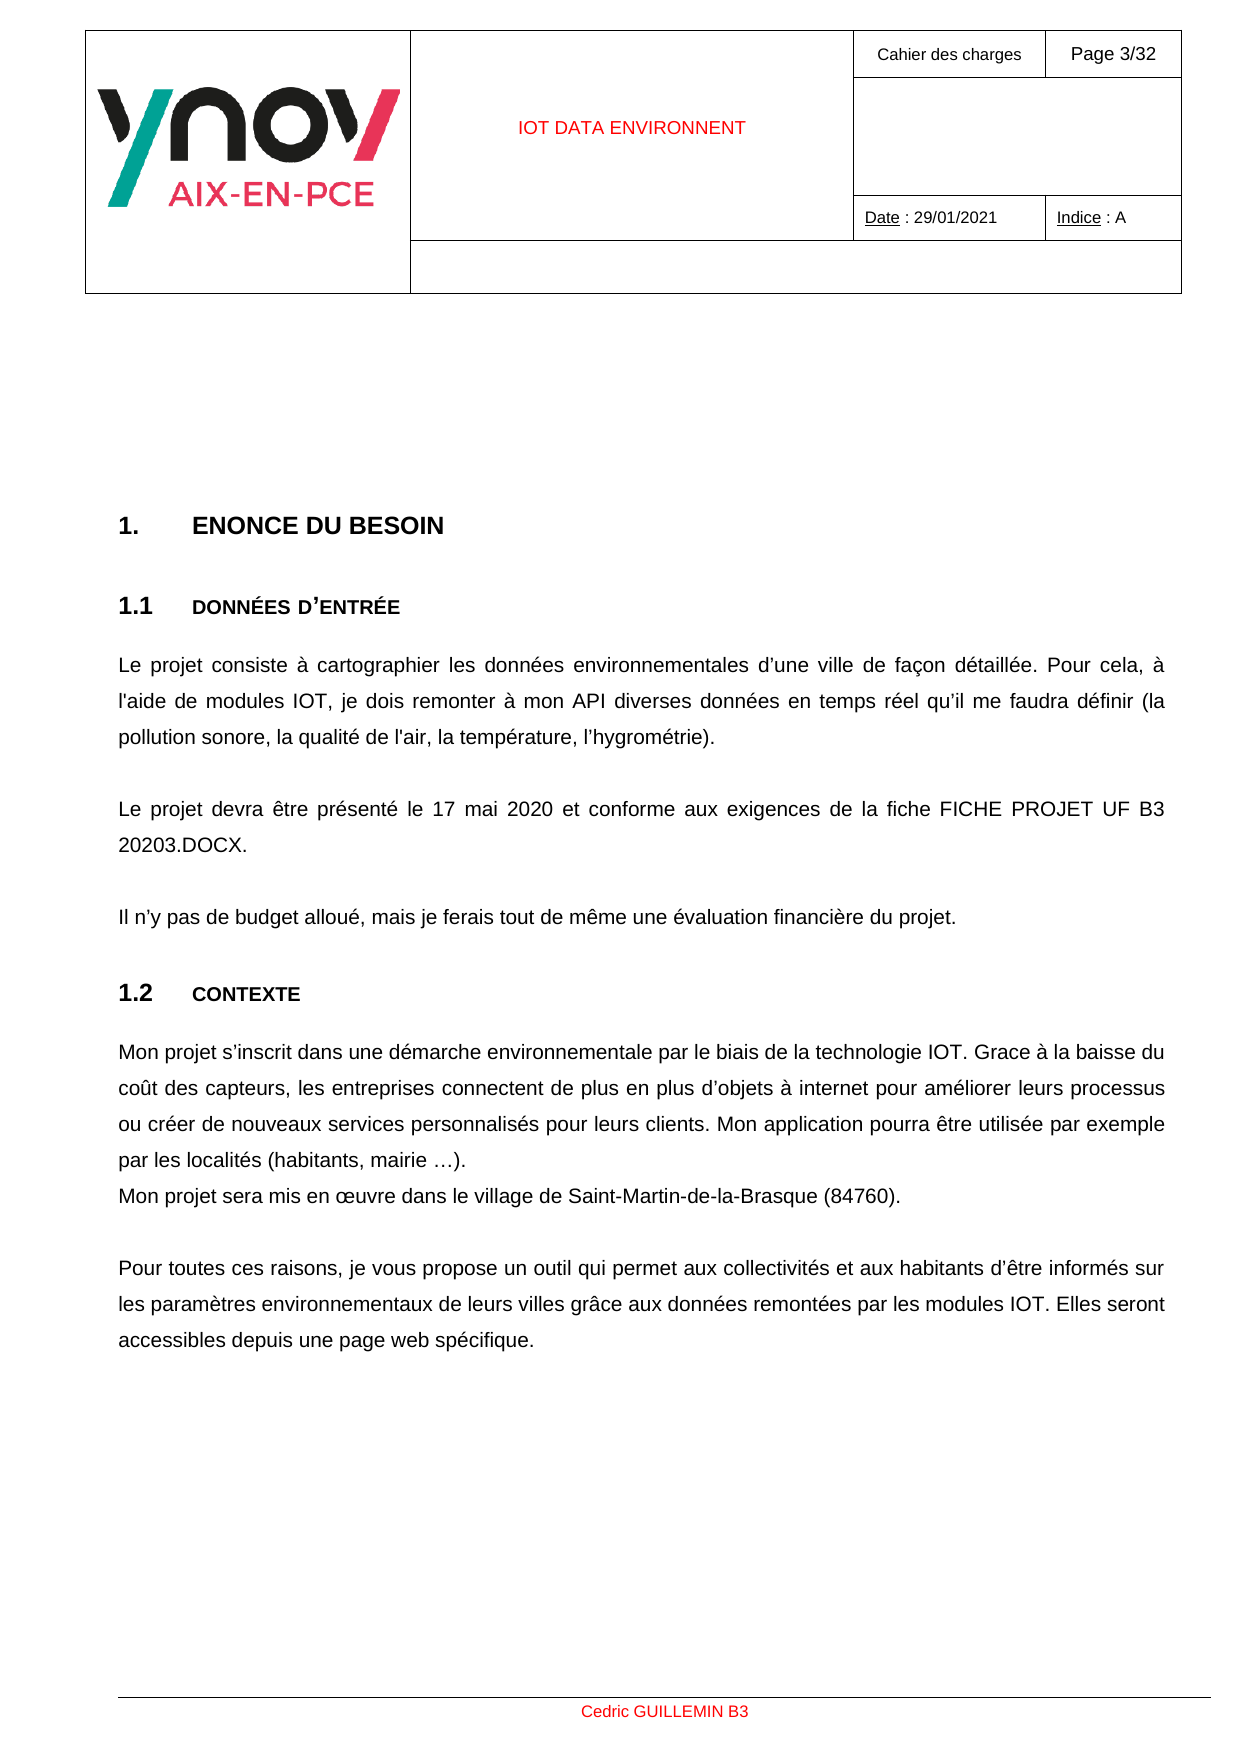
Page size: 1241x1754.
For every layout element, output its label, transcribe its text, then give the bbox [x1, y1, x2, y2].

text Mon projet sera mis en œuvre dans le village de Saint-Martin-de-la-Brasque (84760). [118, 1184, 1167, 1208]
subtitle Enonce du besoin [118, 511, 1167, 539]
text Le projet consiste à cartographier les données environnementales d’une ville de façon détaillée. Pour cela, à l'aide de modules IOT, je dois remonter à mon API diverses données en temps réel qu’il me faudra définir (la pollution sonore, la qualité de l'air, la température, l’hygrométrie). [118, 653, 1167, 749]
subtitle données d’entrée [118, 591, 1167, 620]
text Pour toutes ces raisons, je vous propose un outil qui permet aux collectivités et aux habitants d’être informés sur les paramètres environnementaux de leurs villes grâce aux données remontées par les modules IOT. Elles seront accessibles depuis une page web spécifique. [118, 1256, 1167, 1352]
picture [97, 87, 400, 207]
text Le projet devra être présenté le 17 mai 2020 et conforme aux exigences de la fiche FICHE PROJET UF B3 20203.DOCX. [118, 797, 1167, 857]
text Mon projet s’inscrit dans une démarche environnementale par le biais de la technologie IOT. Grace à la baisse du coût des capteurs, les entreprises connectent de plus en plus d’objets à internet pour améliorer leurs processus ou créer de nouveaux services personnalisés pour leurs clients. Mon application pourra être utilisée par exemple par les localités (habitants, mairie …). [118, 1040, 1167, 1172]
subtitle contexte [118, 978, 1167, 1007]
text Il n’y pas de budget alloué, mais je ferais tout de même une évaluation financière du projet. [118, 905, 1167, 929]
